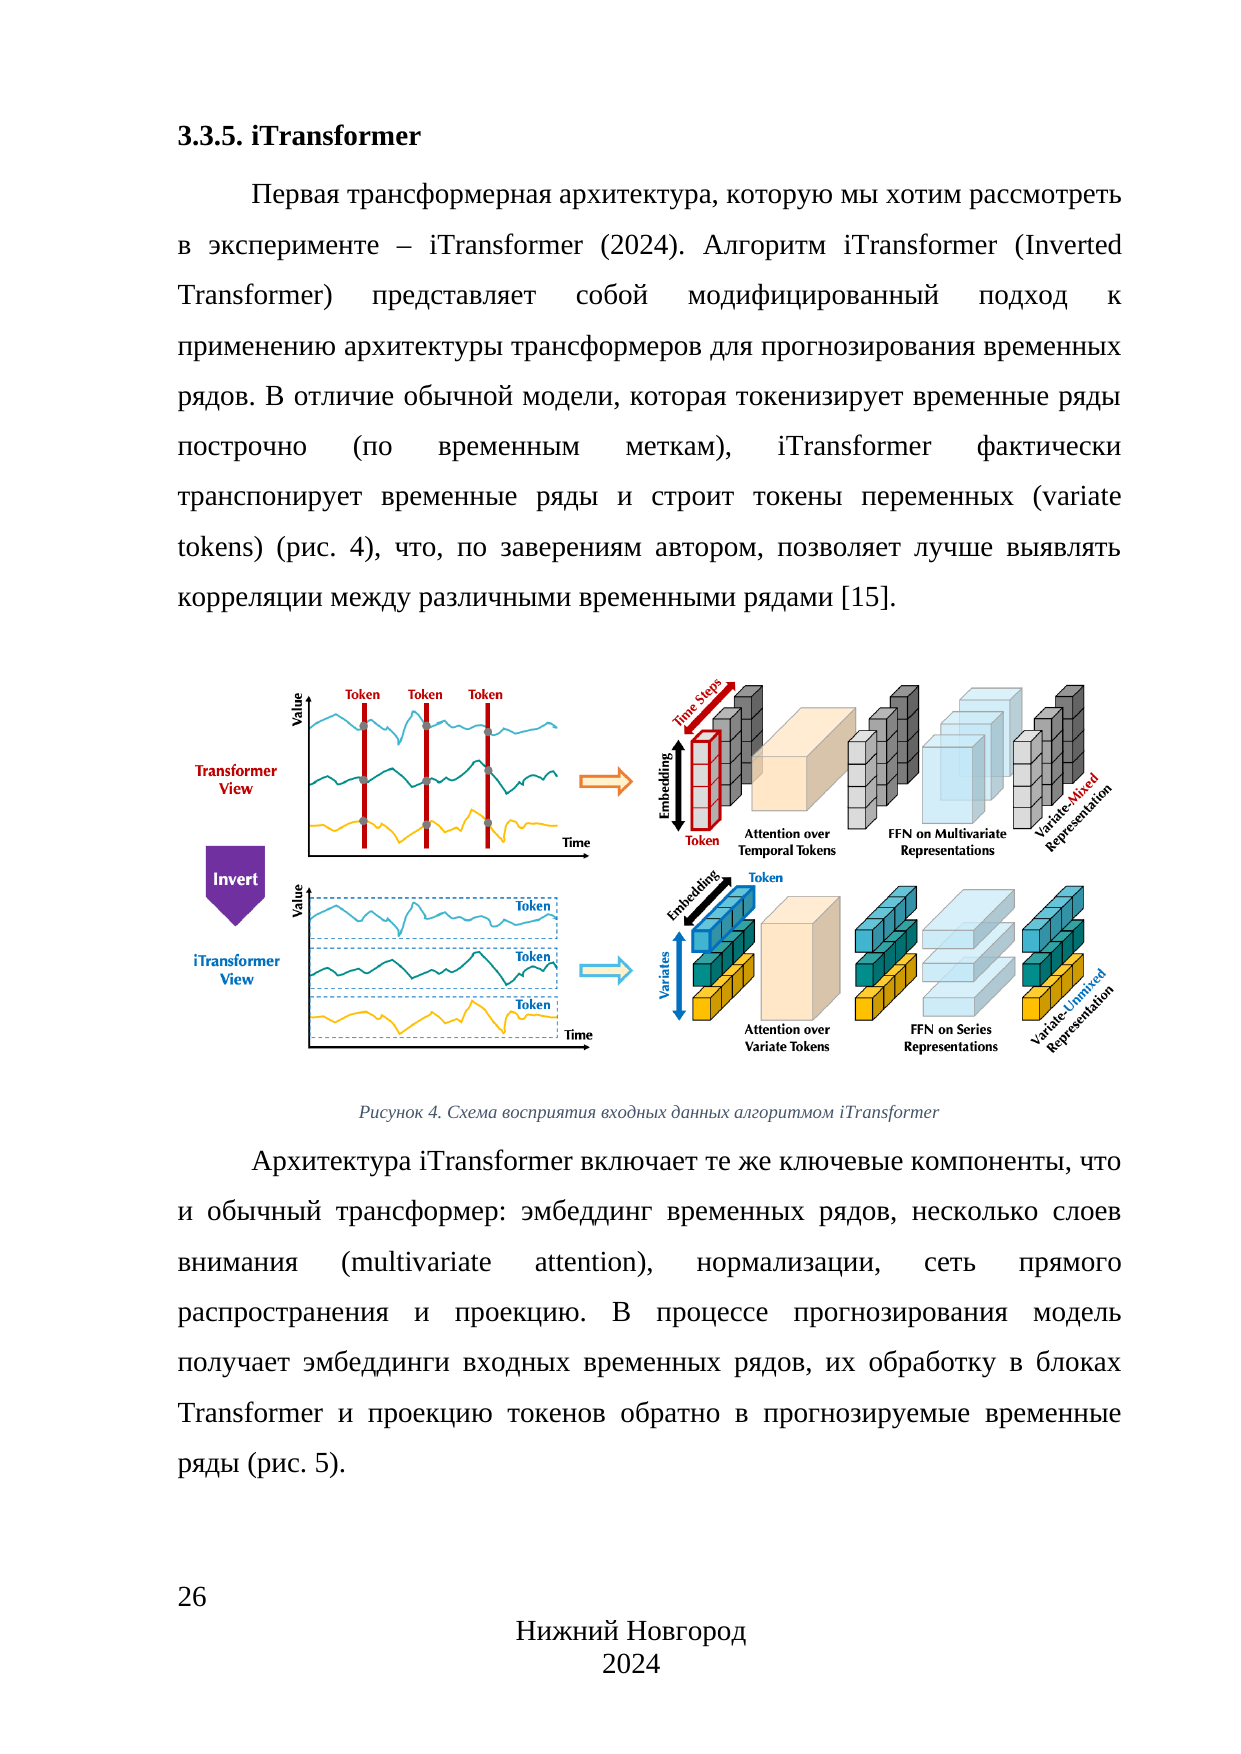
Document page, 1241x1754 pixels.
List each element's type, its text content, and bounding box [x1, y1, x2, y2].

text Первая трансформерная архитектура, которую мы хотим рассмотреть в эксперименте – iTransformer (2024). Алгоритм iTransformer (Inverted Transformer) представляет собой модифицированный подход к применению архитектуры трансформеров для прогнозирования временных рядов. В отличие обычной модели, которая токенизирует временные ряды построчно (по временным меткам), iTransformer фактически транспонирует временные ряды и строит токены переменных (variate tokens) (рис. 4), что, по заверениям автором, позволяет лучше выявлять корреляции между различными временными рядами [15]. [177, 177, 1122, 613]
text Архитектура iTransformer включает те же ключевые компоненты, что и обычный трансформер: эмбеддинг временных рядов, несколько слоев внимания (multivariate attention), нормализации, сеть прямого распространения и проекцию. В процессе прогнозирования модель получает эмбеддинги входных временных рядов, их обработку в блоках Transformer и проекцию токенов обратно в прогнозируемые временные ряды (рис. 5). [177, 1143, 1122, 1479]
text iTransformer [177, 118, 1122, 152]
picture [177, 654, 1123, 1059]
